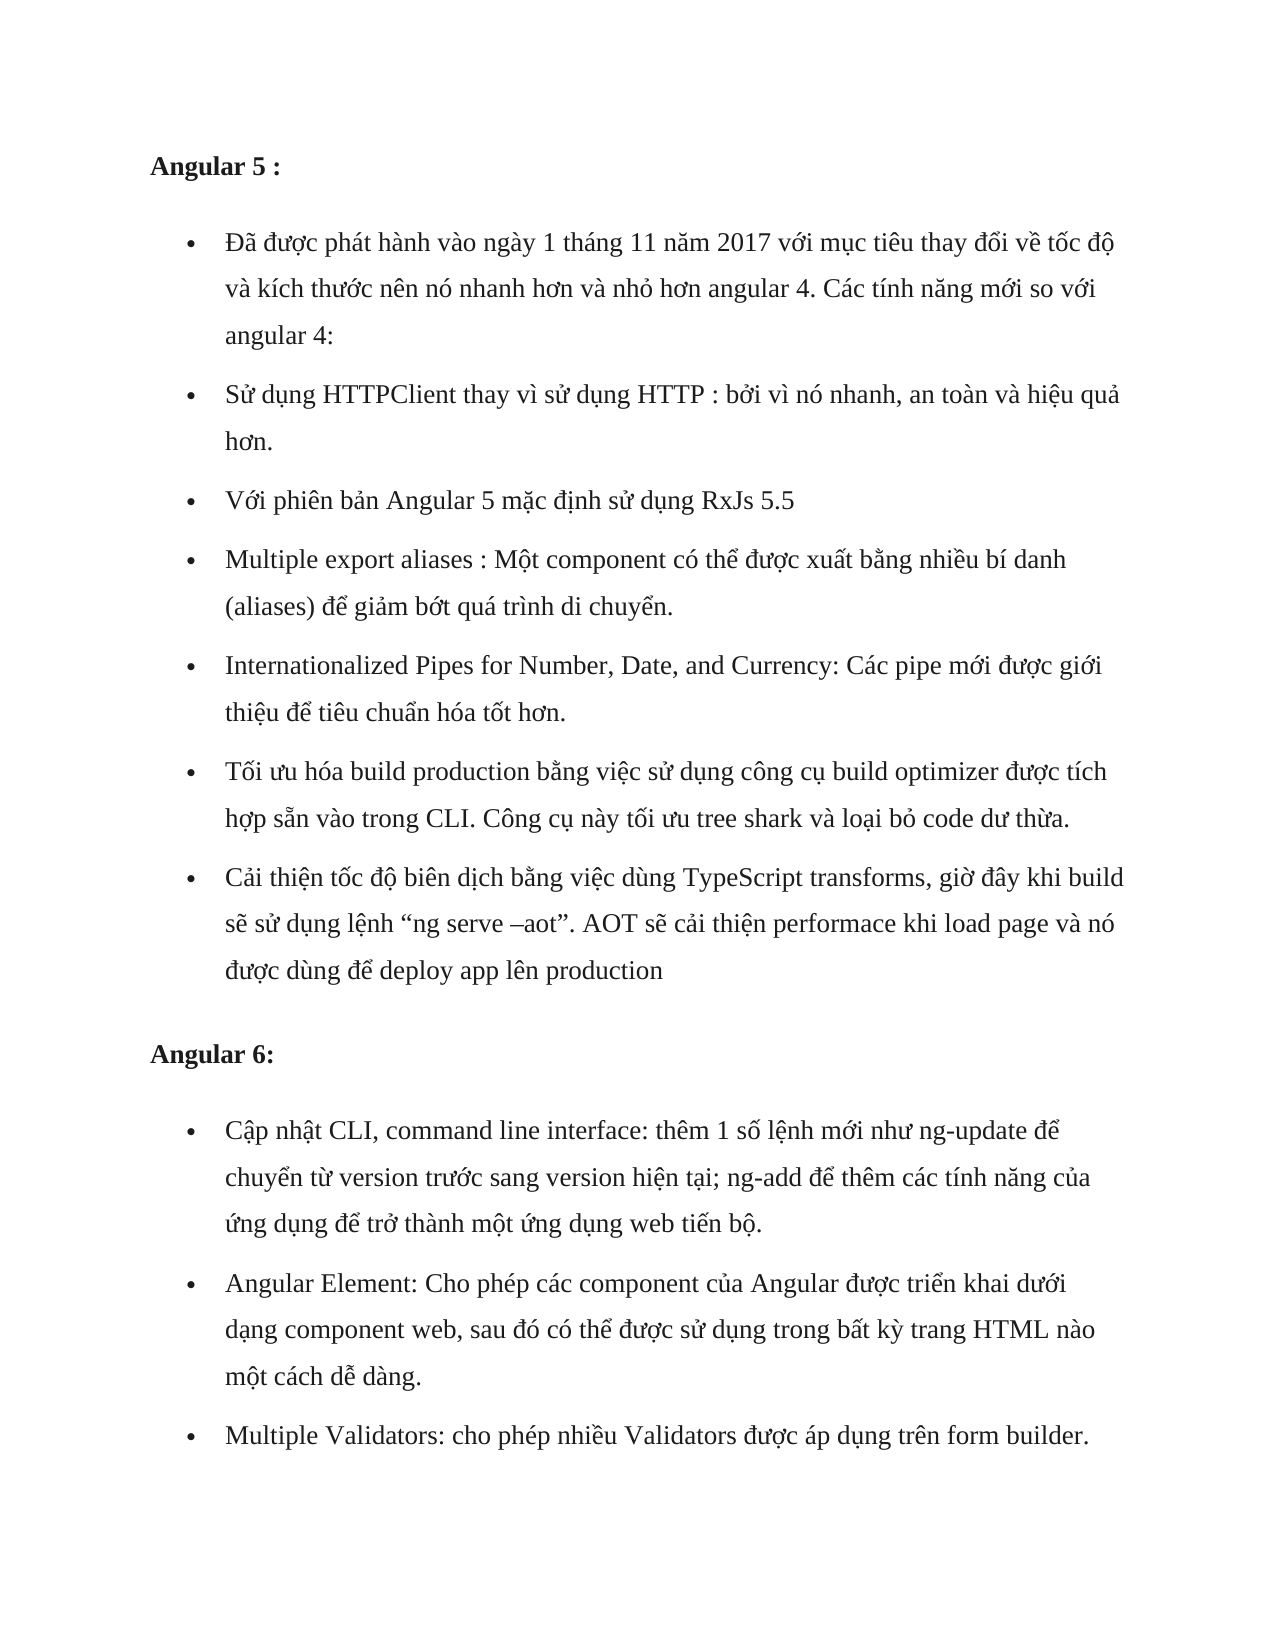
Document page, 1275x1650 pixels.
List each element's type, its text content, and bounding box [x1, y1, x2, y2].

list Đã được phát hành vào ngày 1 tháng 11 năm 2017 với mục tiêu thay đổi về tốc độ và kích thước nên nó nhanh hơn và nhỏ hơn angular 4. Các tính năng mới so với angular 4: [187, 226, 1125, 350]
text Angular 5 : [150, 150, 1125, 181]
list Multiple export aliases : Một component có thể được xuất bằng nhiều bí danh (aliases) để giảm bớt quá trình di chuyển. [187, 543, 1125, 621]
list Với phiên bản Angular 5 mặc định sử dụng RxJs 5.5 [187, 484, 1125, 515]
text Angular 6: [150, 1038, 1125, 1069]
list Cải thiện tốc độ biên dịch bằng việc dùng TypeScript transforms, giờ đây khi build sẽ sử dụng lệnh “ng serve –aot”. AOT sẽ cải thiện performace khi load page và nó được dùng để deploy app lên production [187, 861, 1125, 985]
list Angular Element: Cho phép các component của Angular được triển khai dưới dạng component web, sau đó có thể được sử dụng trong bất kỳ trang HTML nào một cách dễ dàng. [187, 1267, 1125, 1391]
list Multiple Validators: cho phép nhiều Validators được áp dụng trên form builder. [187, 1419, 1125, 1450]
list Cập nhật CLI, command line interface: thêm 1 số lệnh mới như ng-update để chuyển từ version trước sang version hiện tại; ng-add để thêm các tính năng của ứng dụng để trở thành một ứng dụng web tiến bộ. [187, 1114, 1125, 1239]
list Tối ưu hóa build production bằng việc sử dụng công cụ build optimizer được tích hợp sẵn vào trong CLI. Công cụ này tối ưu tree shark và loại bỏ code dư thừa. [187, 755, 1125, 833]
list Sử dụng HTTPClient thay vì sử dụng HTTP : bởi vì nó nhanh, an toàn và hiệu quả hơn. [187, 378, 1125, 456]
list Internationalized Pipes for Number, Date, and Currency: Các pipe mới được giới thiệu để tiêu chuẩn hóa tốt hơn. [187, 649, 1125, 727]
